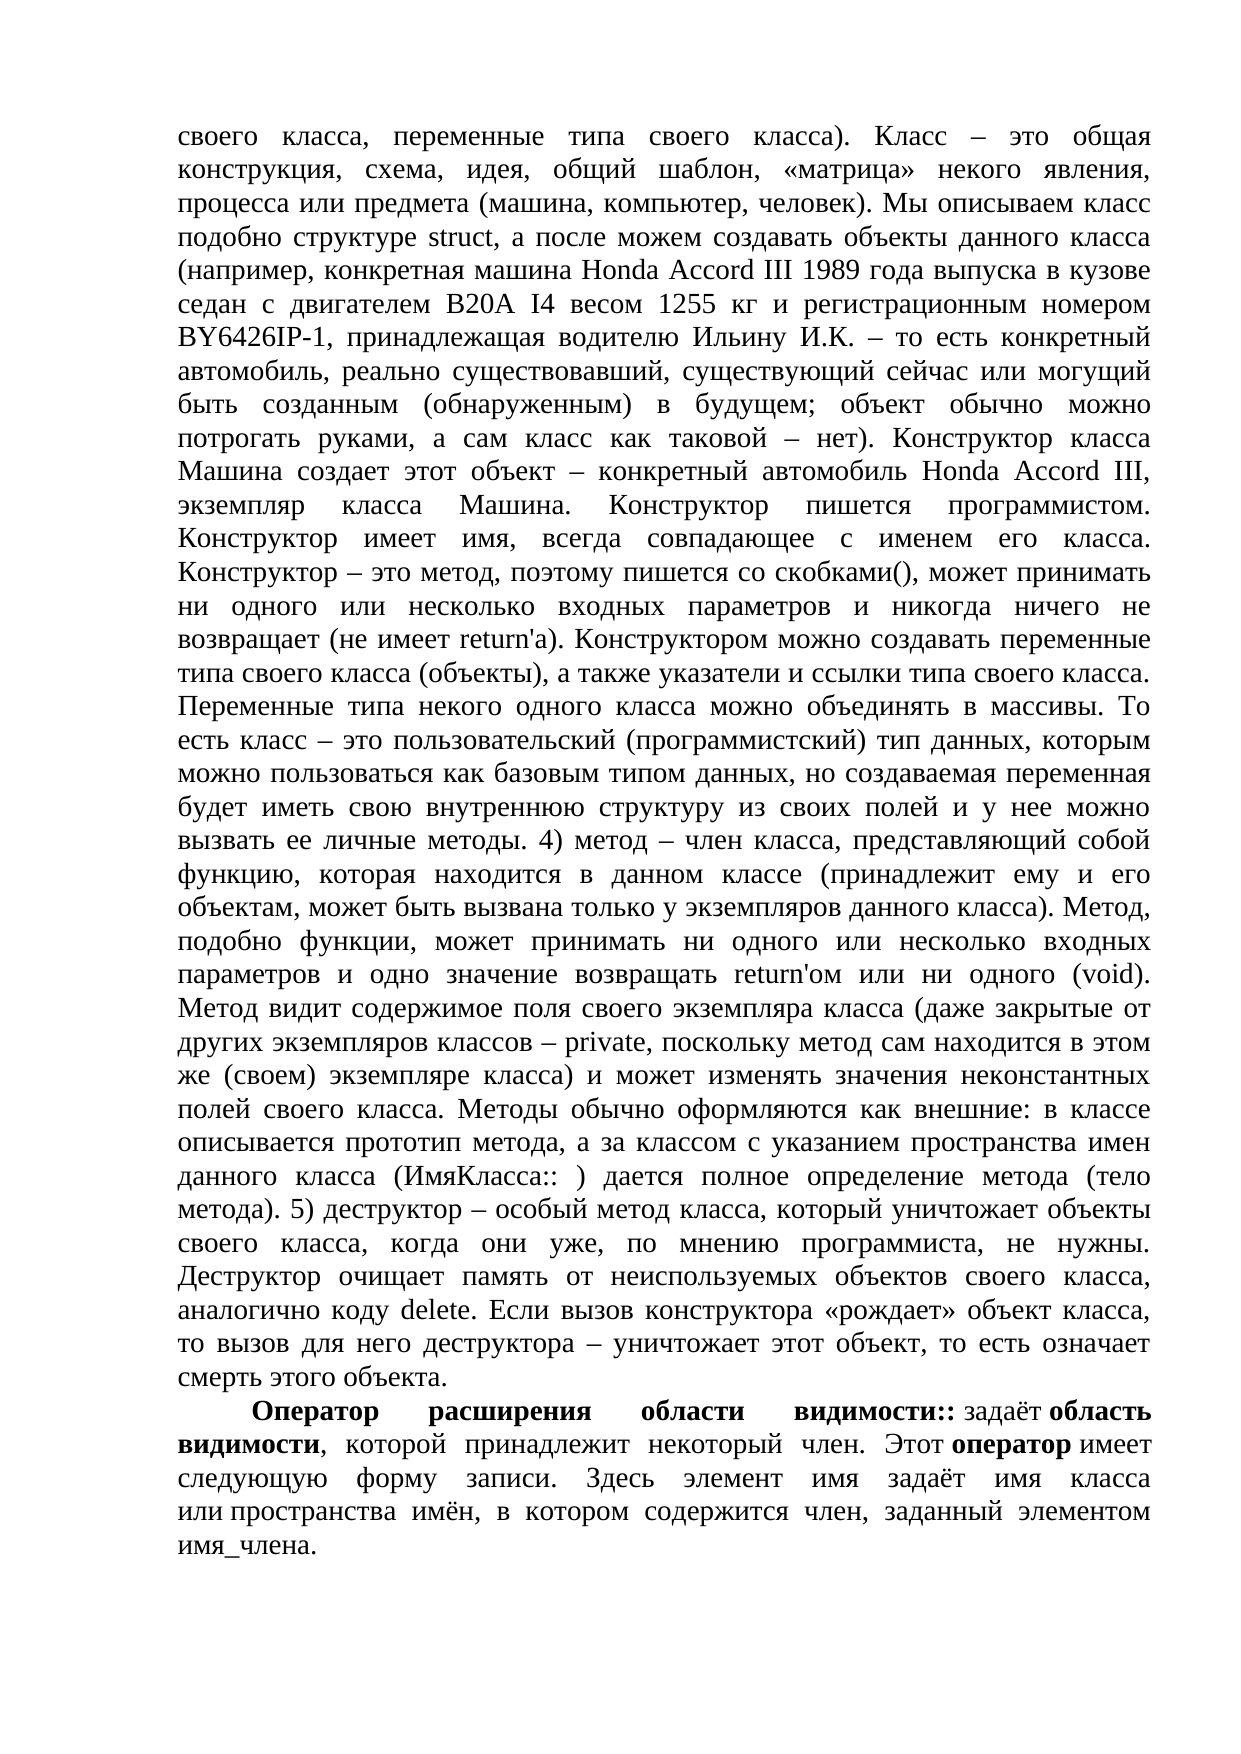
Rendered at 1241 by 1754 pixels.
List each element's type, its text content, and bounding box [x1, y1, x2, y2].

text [177, 118, 1152, 1393]
text Оператор расширения области видимости:: задаёт область видимости, которой принадлежит некоторый член. Этот оператор имеет следующую форму записи. Здесь элемент имя задаёт имя класса или пространства имён, в котором содержится член, заданный элементом имя_члена. [177, 1393, 1152, 1560]
